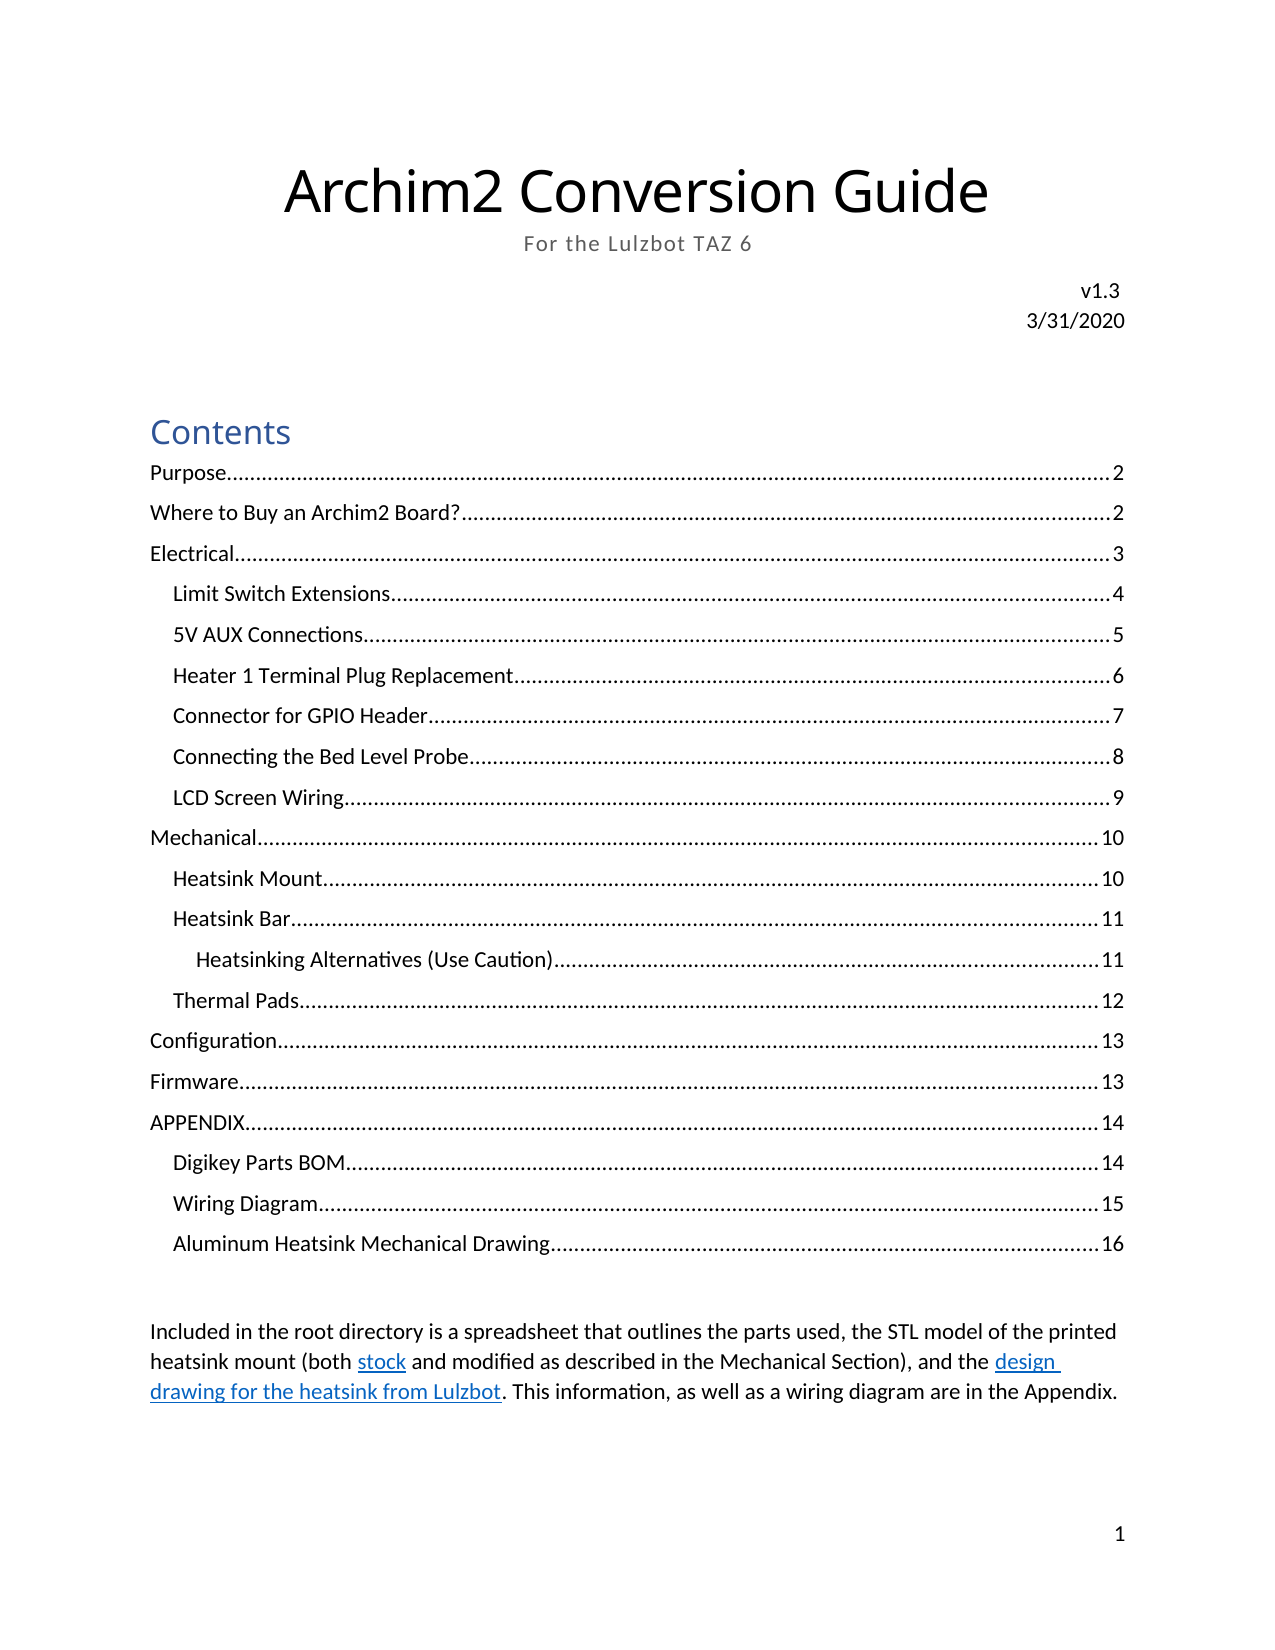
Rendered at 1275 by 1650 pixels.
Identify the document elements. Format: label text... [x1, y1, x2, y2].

title Archim2 Conversion Guide [150, 150, 1125, 229]
subtitle For the Lulzbot TAZ 6 [150, 229, 1125, 257]
text Included in the root directory is a spreadsheet that outlines the parts used, the STL model of the printed heatsink mount (both stock and modified as described in the Mechanical Section), and the design drawing for the heatsink from Lulzbot. This information, as well as a wiring diagram are in the Appendix. [150, 1317, 1125, 1405]
text v1.3 3/31/2020 [150, 276, 1125, 334]
